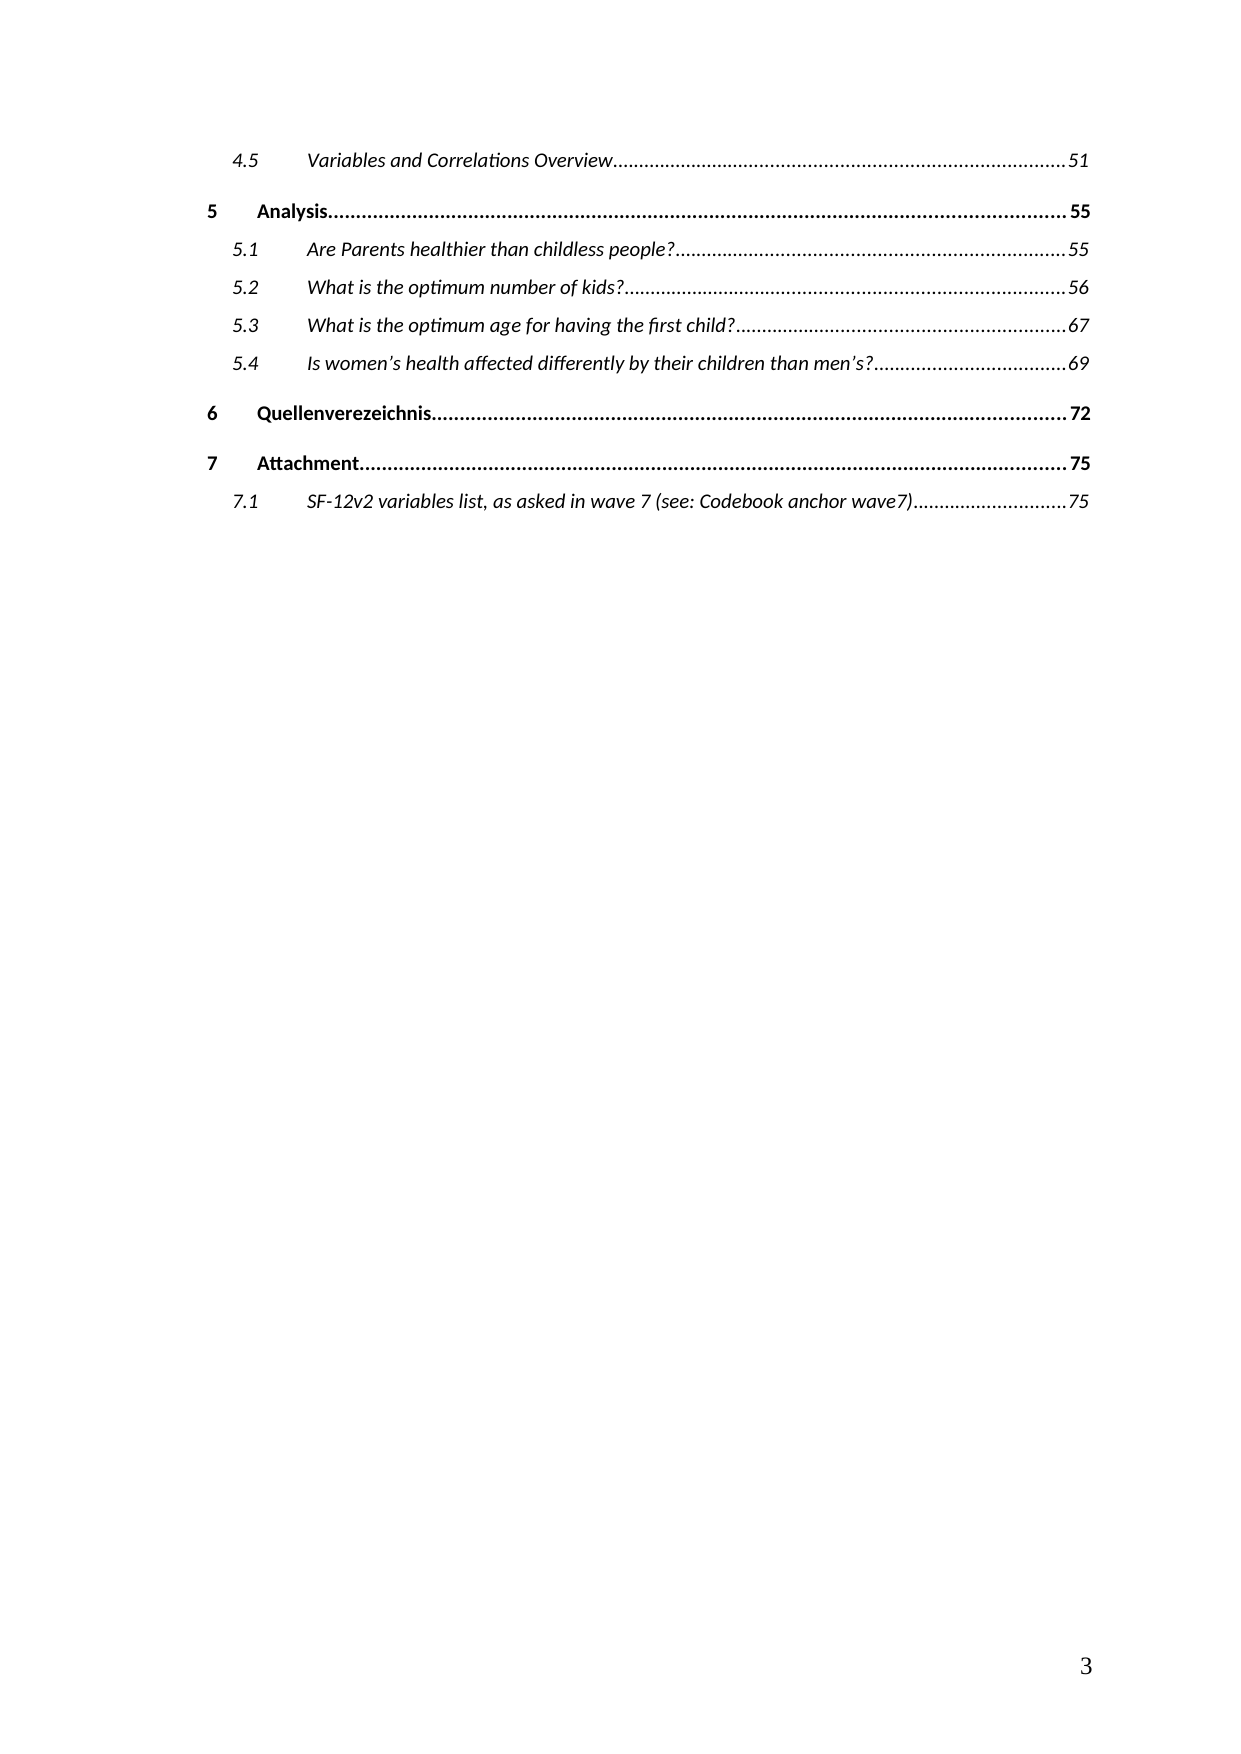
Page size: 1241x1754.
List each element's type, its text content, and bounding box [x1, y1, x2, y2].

text 7 Attachment 75 [207, 451, 1092, 476]
text 5.3 What is the optimum age for having the first child? 67 [232, 312, 1092, 337]
text 5.4 Is women’s health affected differently by their children than men’s? 69 [232, 350, 1092, 375]
text 4.5 Variables and Correlations Overview 51 [232, 148, 1092, 173]
text 5.2 What is the optimum number of kids? 56 [232, 274, 1092, 299]
text 5 Analysis 55 [207, 198, 1092, 223]
text 7.1 SF-12v2 variables list, as asked in wave 7 (see: Codebook anchor wave7) 75 [232, 488, 1092, 514]
text 6 Quellenverezeichnis 72 [207, 400, 1092, 426]
text 5.1 Are Parents healthier than childless people? 55 [232, 236, 1092, 261]
